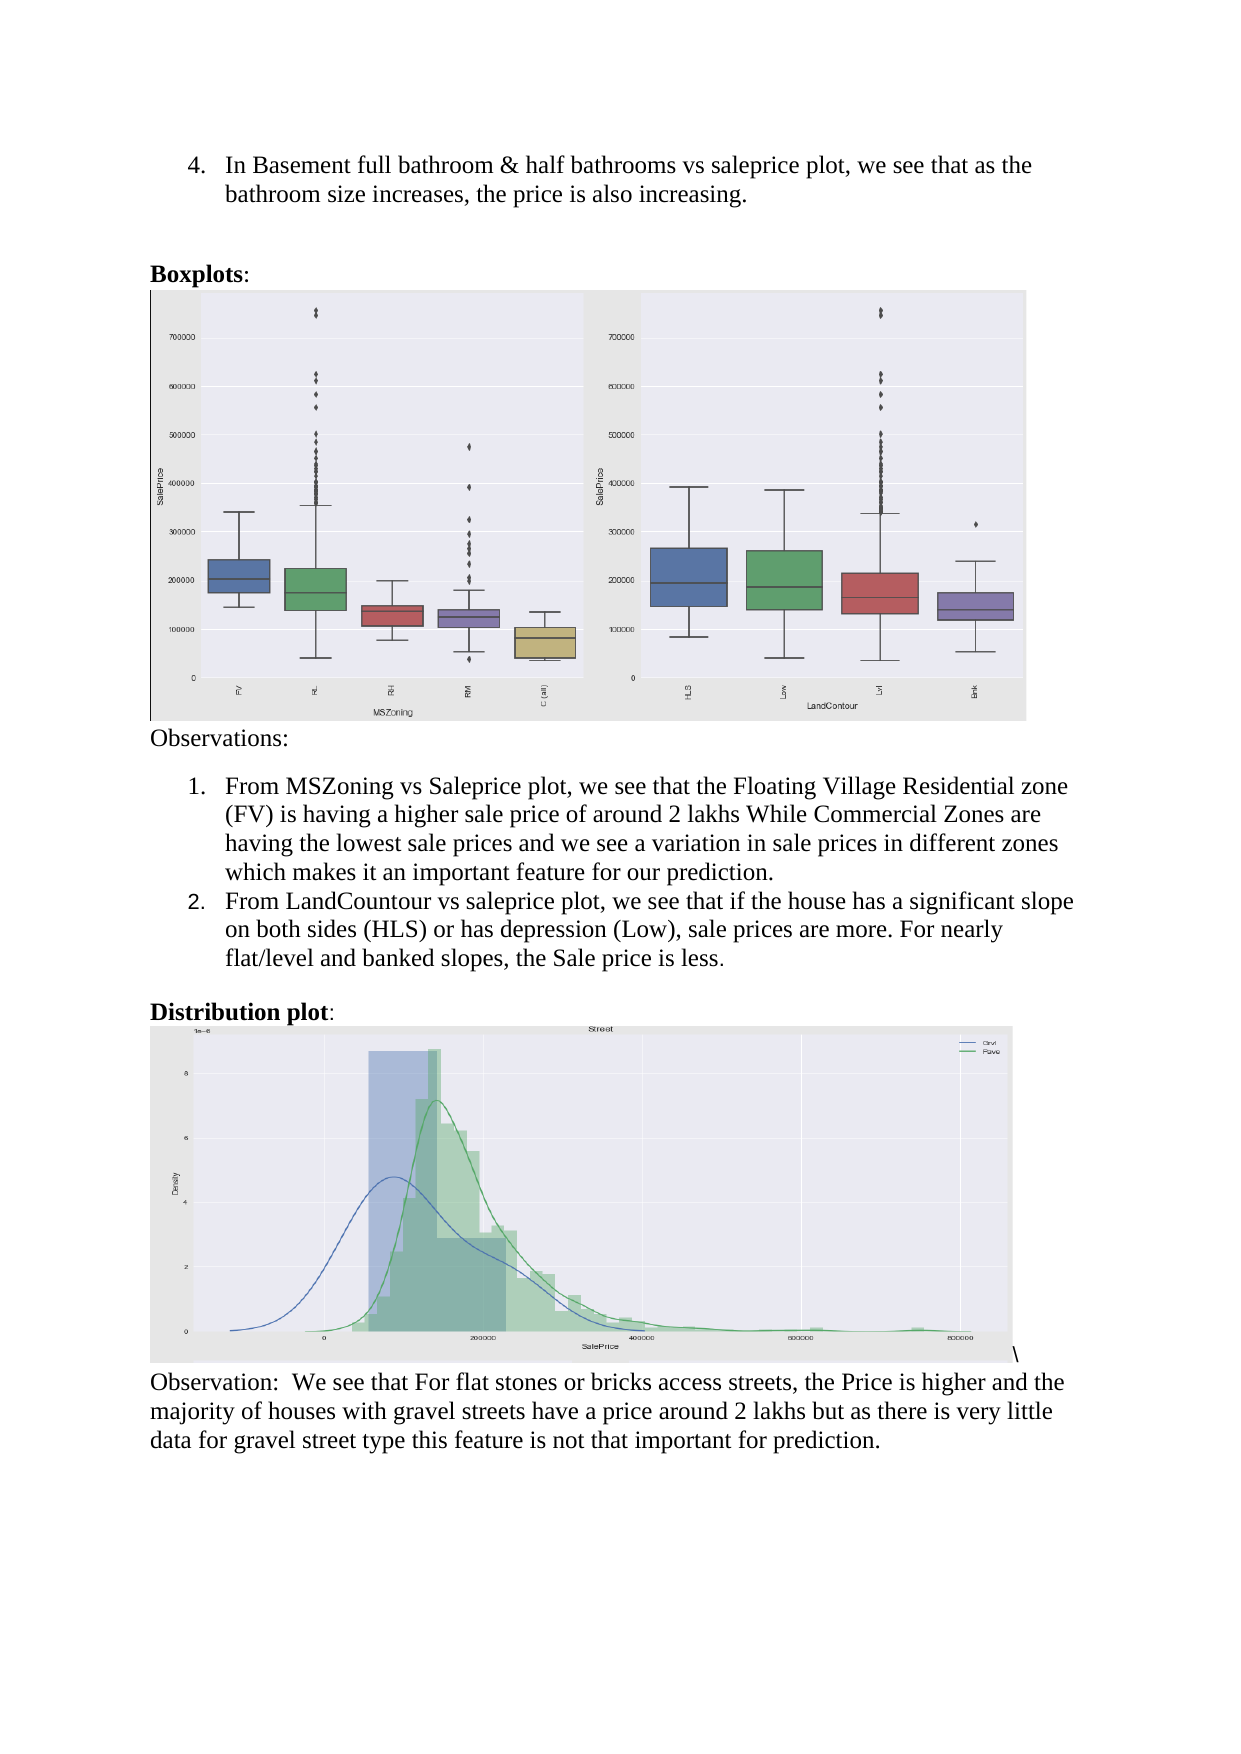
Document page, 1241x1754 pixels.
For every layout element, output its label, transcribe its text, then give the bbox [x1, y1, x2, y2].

list Observations: [150, 723, 1090, 752]
picture [150, 1026, 1013, 1363]
list In Basement full bathroom & half bathrooms vs saleprice plot, we see that as the bathroom size increases, the price is also increasing. [187, 150, 1090, 207]
text Observation: We see that For flat stones or bricks access streets, the Price is higher and the majority of houses with gravel streets have a price around 2 lakhs but as there is very little data for gravel street type this feature is not that important for prediction. [150, 1367, 1090, 1454]
list Boxplots: [150, 258, 1090, 288]
text Distribution plot: [150, 997, 1090, 1026]
picture [150, 290, 1027, 721]
list From MSZoning vs Saleprice plot, we see that the Floating Village Residential zone (FV) is having a higher sale price of around 2 lakhs While Commercial Zones are having the lowest sale prices and we see a variation in sale prices in different zones which makes it an important feature for our prediction. [187, 771, 1090, 886]
list From LandCountour vs saleprice plot, we see that if the house has a significant slope on both sides (HLS) or has depression (Low), sale prices are more. For nearly flat/level and banked slopes, the Sale price is less. [187, 886, 1090, 972]
